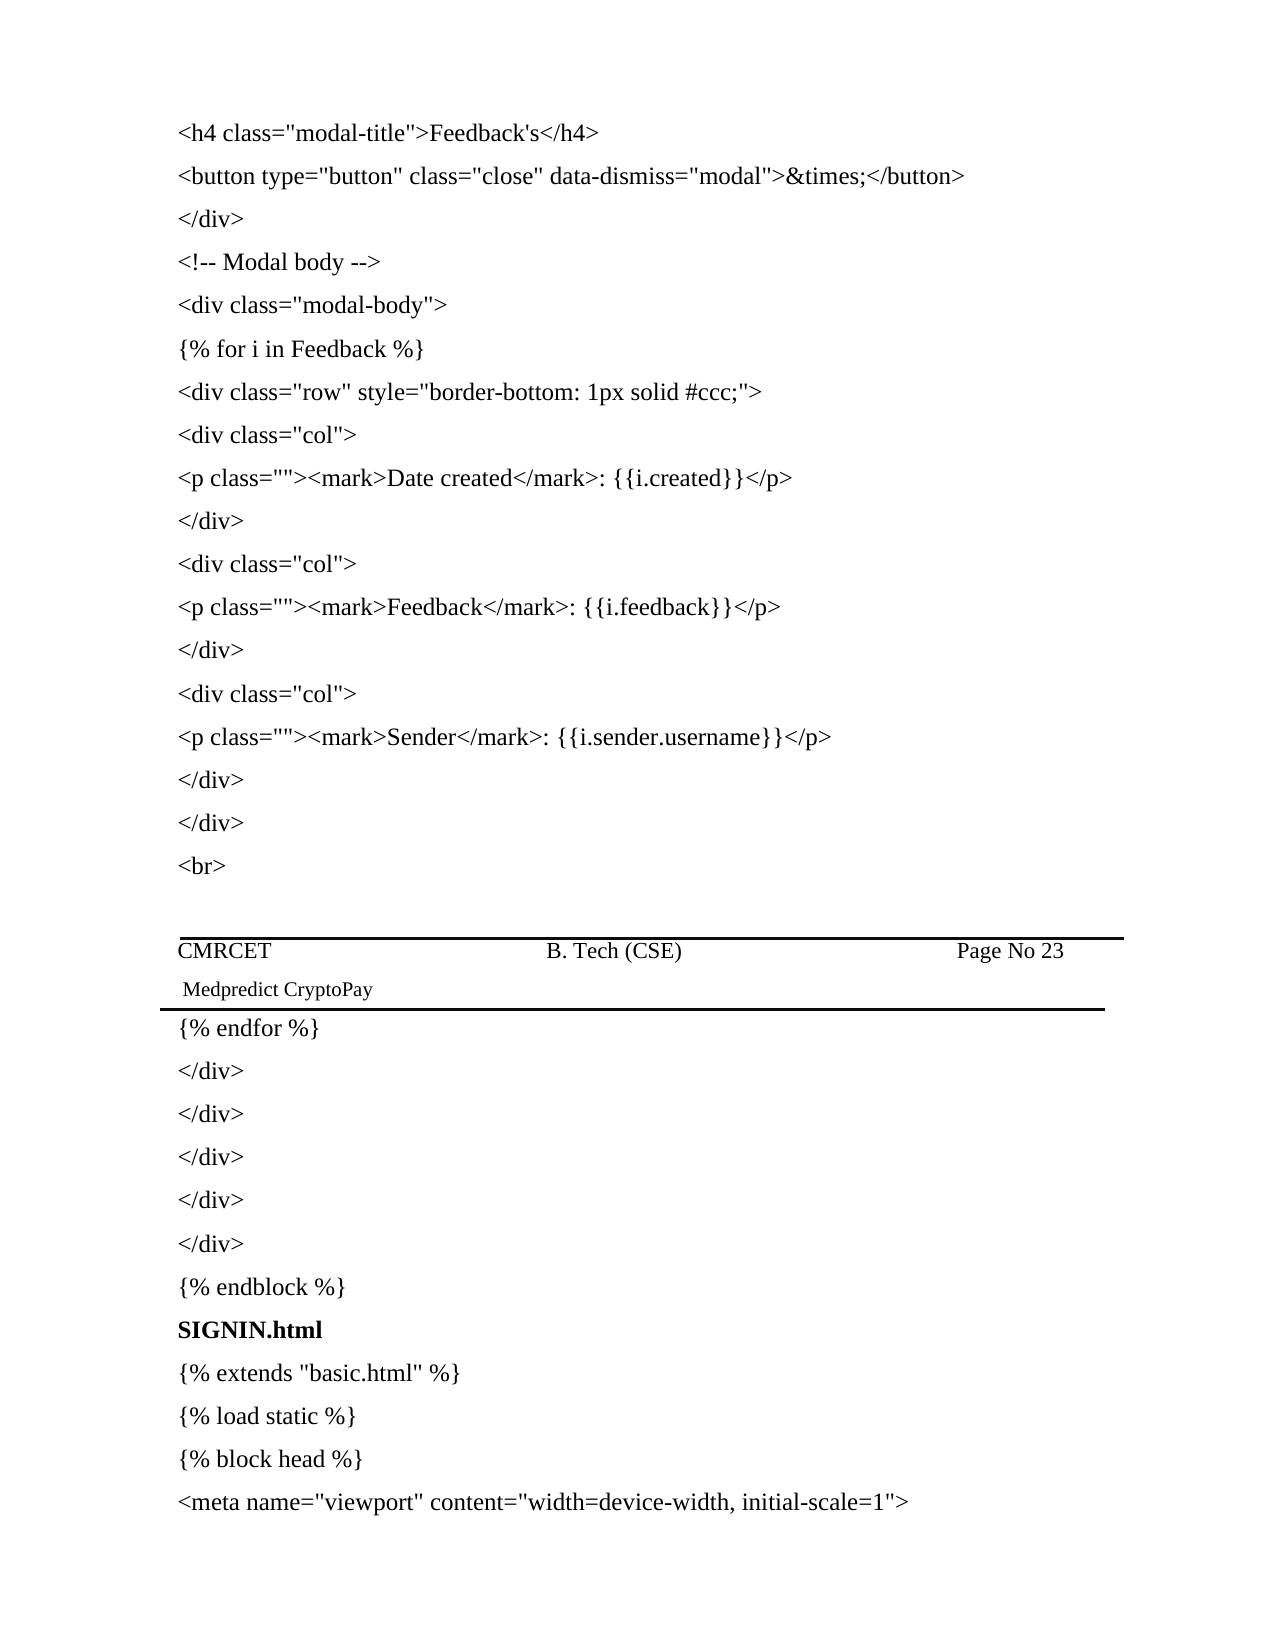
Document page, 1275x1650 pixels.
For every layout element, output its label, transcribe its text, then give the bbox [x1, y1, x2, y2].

text Medpredict CryptoPay [177, 977, 1127, 1001]
text {% block head %} [177, 1444, 1127, 1473]
text <p class=""><mark>Feedback</mark>: {{i.feedback}}</p> [177, 592, 1127, 621]
text </div> [177, 1186, 1127, 1214]
text {% extends "basic.html" %} [177, 1358, 1127, 1387]
text <!-- Modal body --> [177, 247, 1127, 276]
text <p class=""><mark>Date created</mark>: {{i.created}}</p> [177, 463, 1127, 492]
text </div> [177, 506, 1127, 535]
text <button type="button" class="close" data-dismiss="modal">&times;</button> [177, 161, 1127, 190]
text </div> [177, 636, 1127, 664]
text CMRCET B. Tech (CSE) Page No 23 [177, 937, 1127, 964]
text <br> [177, 851, 1127, 880]
text {% endfor %} [177, 1013, 1127, 1042]
text <h4 class="modal-title">Feedback's</h4> [177, 118, 1127, 147]
text <div class="col"> [177, 420, 1127, 449]
text </div> [177, 1142, 1127, 1171]
text </div> [177, 1056, 1127, 1085]
text SIGNIN.html [177, 1315, 1127, 1344]
text <div class="row" style="border-bottom: 1px solid #ccc;"> [177, 377, 1127, 406]
text {% for i in Feedback %} [177, 334, 1127, 362]
text {% endblock %} [177, 1272, 1127, 1301]
text </div> [177, 765, 1127, 794]
text {% load static %} [177, 1401, 1127, 1430]
text <p class=""><mark>Sender</mark>: {{i.sender.username}}</p> [177, 722, 1127, 751]
text <meta name="viewport" content="width=device-width, initial-scale=1"> [177, 1487, 1127, 1516]
text <div class="col"> [177, 679, 1127, 707]
text </div> [177, 808, 1127, 837]
text </div> [177, 1229, 1127, 1257]
text </div> [177, 204, 1127, 233]
text </div> [177, 1099, 1127, 1128]
text <div class="modal-body"> [177, 291, 1127, 319]
text <div class="col"> [177, 549, 1127, 578]
